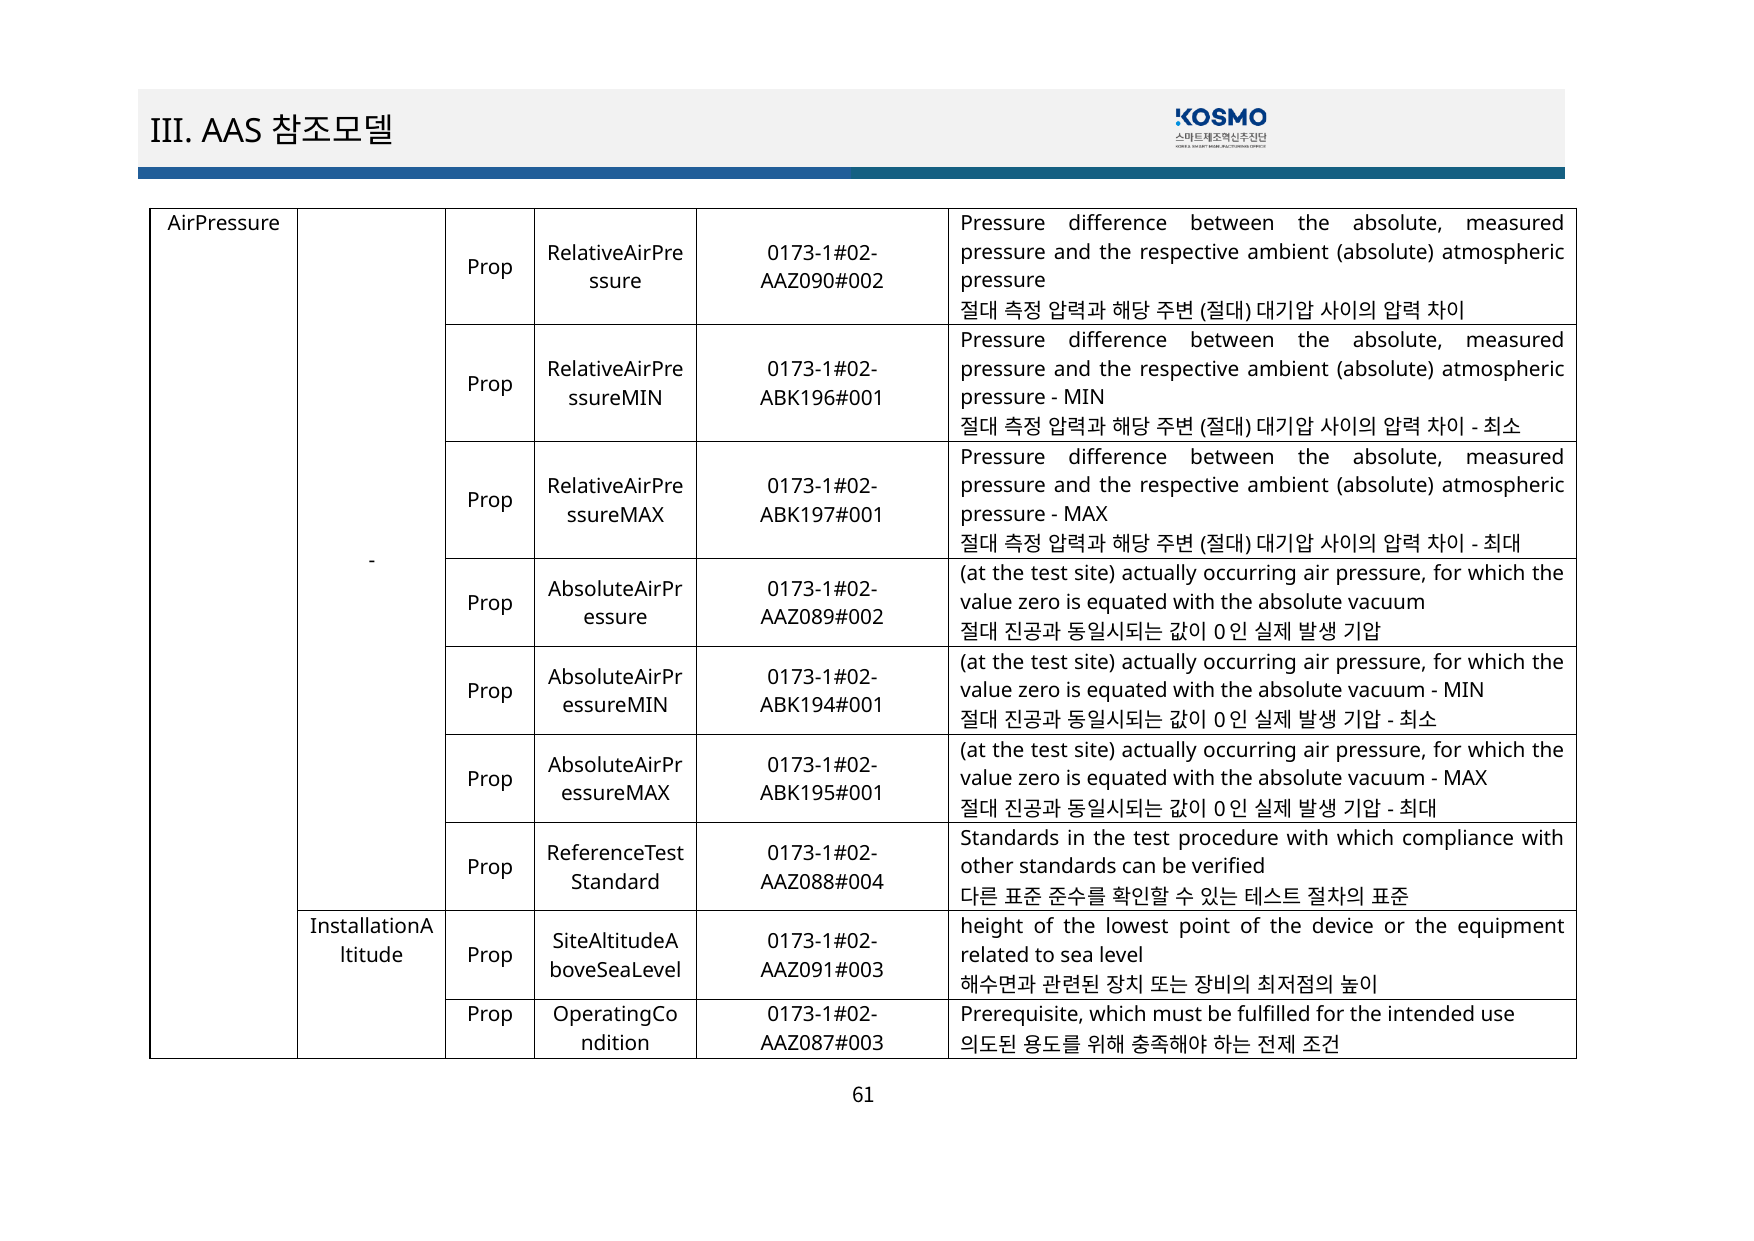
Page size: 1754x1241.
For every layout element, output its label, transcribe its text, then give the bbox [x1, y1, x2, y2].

table_cell Pressure difference between the absolute, measured pressure and the respective ambient (absolute) atmospheric pressure - MIN 절대 측정 압력과 해당 주변 (절대) 대기압 사이의 압력 차이 - 최소 [949, 325, 1576, 441]
table_cell RelativeAirPressure [535, 209, 696, 324]
table_cell Prop [446, 442, 534, 557]
table_cell Prop [446, 647, 534, 734]
table_cell (at the test site) actually occurring air pressure, for which the value zero is equated with the absolute vacuum - MAX 절대 진공과 동일시되는 값이 0인 실제 발생 기압 - 최대 [949, 735, 1576, 822]
table_cell 0173-1#02-ABK195#001 [697, 735, 948, 822]
table_cell OperatingCondition [535, 1000, 696, 1058]
table_cell InstallationAltitude [298, 911, 445, 1058]
table_cell 0173-1#02-AAZ091#003 [697, 911, 948, 998]
table_cell height of the lowest point of the device or the equipment related to sea level 해수면과 관련된 장치 또는 장비의 최저점의 높이 [949, 911, 1576, 998]
table_cell 0173-1#02-AAZ088#004 [697, 823, 948, 910]
table_cell (at the test site) actually occurring air pressure, for which the value zero is equated with the absolute vacuum 절대 진공과 동일시되는 값이 0인 실제 발생 기압 [949, 559, 1576, 646]
table_cell Prerequisite, which must be fulfilled for the intended use 의도된 용도를 위해 충족해야 하는 전제 조건 [949, 1000, 1576, 1058]
table_cell Prop [446, 735, 534, 822]
table_cell 0173-1#02-AAZ090#002 [697, 209, 948, 324]
table_cell Prop [446, 911, 534, 998]
table_cell (at the test site) actually occurring air pressure, for which the value zero is equated with the absolute vacuum - MIN 절대 진공과 동일시되는 값이 0인 실제 발생 기압 - 최소 [949, 647, 1576, 734]
table_cell AbsoluteAirPressure [535, 559, 696, 646]
table_cell 0173-1#02-ABK194#001 [697, 647, 948, 734]
picture [1175, 108, 1267, 148]
table_cell Pressure difference between the absolute, measured pressure and the respective ambient (absolute) atmospheric pressure 절대 측정 압력과 해당 주변 (절대) 대기압 사이의 압력 차이 [949, 209, 1576, 324]
table_cell ReferenceTestStandard [535, 823, 696, 910]
table_cell 0173-1#02-AAZ089#002 [697, 559, 948, 646]
table_cell Prop [446, 325, 534, 441]
table_cell AbsoluteAirPressureMIN [535, 647, 696, 734]
table_cell Standards in the test procedure with which compliance with other standards can be verified 다른 표준 준수를 확인할 수 있는 테스트 절차의 표준 [949, 823, 1576, 910]
table_cell Prop [446, 1000, 534, 1058]
table_cell Prop [446, 209, 534, 324]
table_cell RelativeAirPressureMAX [535, 442, 696, 557]
table_cell 0173-1#02-ABK197#001 [697, 442, 948, 557]
table_cell - [298, 209, 445, 910]
table_cell Pressure difference between the absolute, measured pressure and the respective ambient (absolute) atmospheric pressure - MAX 절대 측정 압력과 해당 주변 (절대) 대기압 사이의 압력 차이 - 최대 [949, 442, 1576, 557]
table_cell 0173-1#02-ABK196#001 [697, 325, 948, 441]
table_cell 0173-1#02-AAZ087#003 [697, 1000, 948, 1058]
table_cell AirPressure [151, 209, 297, 1058]
table_cell Prop [446, 559, 534, 646]
table_cell SiteAltitudeAboveSeaLevel [535, 911, 696, 998]
table_cell AbsoluteAirPressureMAX [535, 735, 696, 822]
table_cell Prop [446, 823, 534, 910]
table_cell RelativeAirPressureMIN [535, 325, 696, 441]
